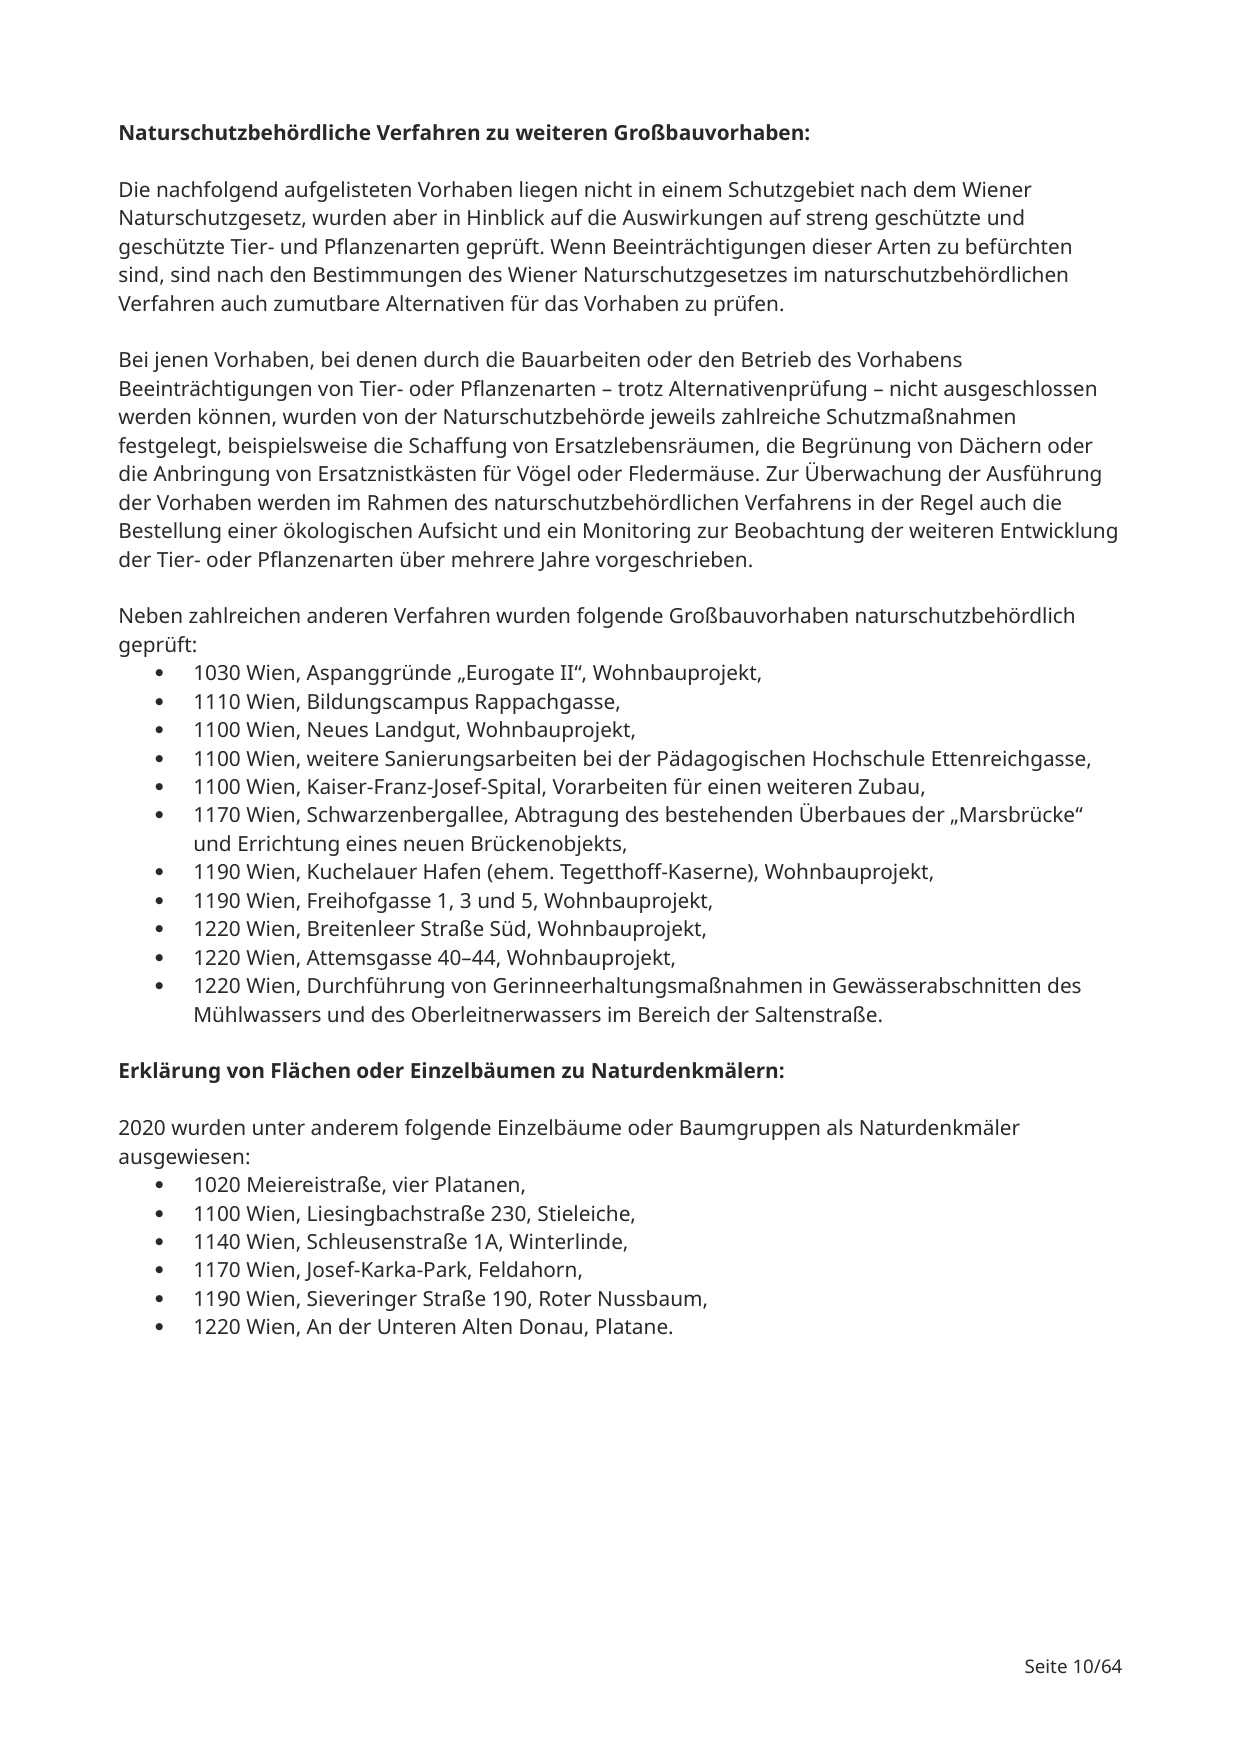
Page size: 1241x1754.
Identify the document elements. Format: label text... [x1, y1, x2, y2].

text Bei jenen Vorhaben, bei denen durch die Bauarbeiten oder den Betrieb des Vorhabens Beeinträchtigungen von Tier- oder Pflanzenarten – trotz Alternativenprüfung – nicht ausgeschlossen werden können, wurden von der Naturschutzbehörde jeweils zahlreiche Schutzmaßnahmen festgelegt, beispielsweise die Schaffung von Ersatzlebensräumen, die Begrünung von Dächern oder die Anbringung von Ersatznistkästen für Vögel oder Fledermäuse. Zur Überwachung der Ausführung der Vorhaben werden im Rahmen des naturschutzbehördlichen Verfahrens in der Regel auch die Bestellung einer ökologischen Aufsicht und ein Monitoring zur Beobachtung der weiteren Entwicklung der Tier- oder Pflanzenarten über mehrere Jahre vorgeschrieben. [118, 346, 1122, 573]
list 1100 Wien, weitere Sanierungsarbeiten bei der Pädagogischen Hochschule Ettenreichgasse, [156, 744, 1122, 772]
list 1100 Wien, Liesingbachstraße 230, Stieleiche, [156, 1199, 1122, 1227]
list 1190 Wien, Kuchelauer Hafen (ehem. Tegetthoff-Kaserne), Wohnbauprojekt, [156, 857, 1122, 886]
list 1190 Wien, Freihofgasse 1, 3 und 5, Wohnbauprojekt, [156, 886, 1122, 914]
text Neben zahlreichen anderen Verfahren wurden folgende Großbauvorhaben naturschutzbehördlich geprüft: [118, 602, 1122, 658]
text 2020 wurden unter anderem folgende Einzelbäume oder Baumgruppen als Naturdenkmäler ausgewiesen: [118, 1113, 1122, 1170]
list 1190 Wien, Sieveringer Straße 190, Roter Nussbaum, [156, 1284, 1122, 1312]
list 1220 Wien, Durchführung von Gerinneerhaltungsmaßnahmen in Gewässerabschnitten des Mühlwassers und des Oberleitnerwassers im Bereich der Saltenstraße. [156, 971, 1122, 1028]
list 1220 Wien, Breitenleer Straße Süd, Wohnbauprojekt, [156, 914, 1122, 943]
list 1030 Wien, Aspanggründe „Eurogate II“, Wohnbauprojekt, [156, 658, 1122, 687]
list 1220 Wien, An der Unteren Alten Donau, Platane. [156, 1312, 1122, 1341]
list 1100 Wien, Neues Landgut, Wohnbauprojekt, [156, 715, 1122, 744]
list 1020 Meiereistraße, vier Platanen, [156, 1170, 1122, 1199]
list 1110 Wien, Bildungscampus Rappachgasse, [156, 687, 1122, 715]
list 1170 Wien, Josef-Karka-Park, Feldahorn, [156, 1256, 1122, 1284]
text Erklärung von Flächen oder Einzelbäumen zu Naturdenkmälern: [118, 1057, 1122, 1085]
list 1140 Wien, Schleusenstraße 1A, Winterlinde, [156, 1227, 1122, 1256]
list 1170 Wien, Schwarzenbergallee, Abtragung des bestehenden Überbaues der „Marsbrücke“ und Errichtung eines neuen Brückenobjekts, [156, 801, 1122, 857]
text Die nachfolgend aufgelisteten Vorhaben liegen nicht in einem Schutzgebiet nach dem Wiener Naturschutzgesetz, wurden aber in Hinblick auf die Auswirkungen auf streng geschützte und geschützte Tier- und Pflanzenarten geprüft. Wenn Beeinträchtigungen dieser Arten zu befürchten sind, sind nach den Bestimmungen des Wiener Naturschutzgesetzes im naturschutzbehördlichen Verfahren auch zumutbare Alternativen für das Vorhaben zu prüfen. [118, 175, 1122, 317]
text Naturschutzbehördliche Verfahren zu weiteren Großbauvorhaben: [118, 118, 1122, 147]
list 1220 Wien, Attemsgasse 40–44, Wohnbauprojekt, [156, 943, 1122, 971]
list 1100 Wien, Kaiser-Franz-Josef-Spital, Vorarbeiten für einen weiteren Zubau, [156, 772, 1122, 801]
